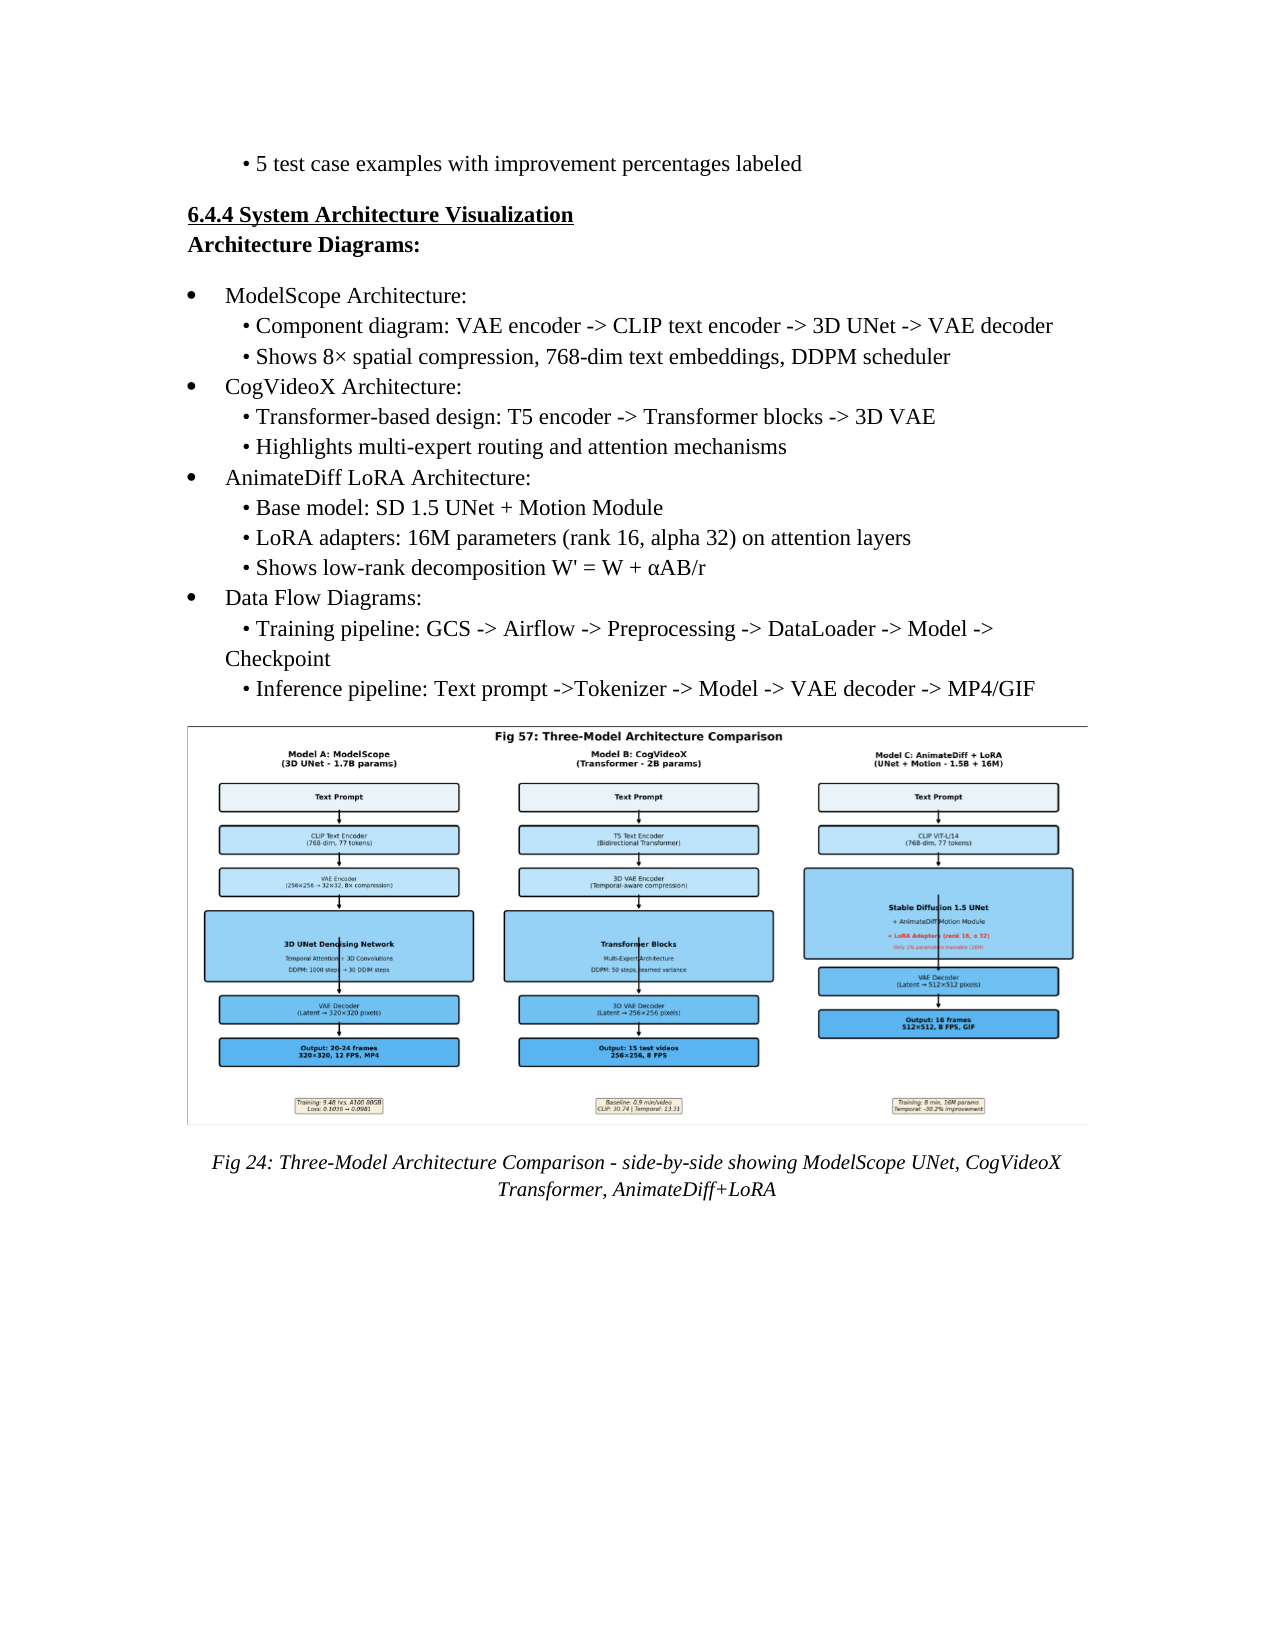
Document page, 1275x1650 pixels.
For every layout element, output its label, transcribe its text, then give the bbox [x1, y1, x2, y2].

list AnimateDiff LoRA Architecture: [187, 463, 1087, 490]
list • Shows 8× spatial compression, 768-dim text embeddings, DDPM scheduler [225, 343, 1087, 369]
subtitle 6.4.4 System Architecture Visualization [187, 201, 1087, 227]
list ModelScope Architecture: [187, 282, 1087, 309]
list • Shows low-rank decomposition W' = W + αAB/r [225, 554, 1087, 581]
list • 5 test case examples with improvement percentages labeled [225, 150, 1087, 176]
list • Component diagram: VAE encoder -> CLIP text encoder -> 3D UNet -> VAE decoder [225, 312, 1087, 339]
list • LoRA adapters: 16M parameters (rank 16, alpha 32) on attention layers [225, 524, 1087, 550]
list Data Flow Diagrams: [187, 584, 1087, 611]
list • Transformer-based design: T5 encoder -> Transformer blocks -> 3D VAE [225, 403, 1087, 429]
list • Inference pipeline: Text prompt ->Tokenizer -> Model -> VAE decoder -> MP4/GIF [225, 675, 1087, 701]
list CogVideoX Architecture: [187, 373, 1087, 399]
text Fig 24: Three-Model Architecture Comparison - side-by-side showing ModelScope UNet, CogVideoX Transformer, AnimateDiff+LoRA [187, 1149, 1087, 1201]
picture [187, 726, 1088, 1125]
list • Training pipeline: GCS -> Airflow -> Preprocessing -> DataLoader -> Model -> Checkpoint [225, 614, 1087, 671]
text Architecture Diagrams: [187, 231, 1087, 258]
list • Base model: SD 1.5 UNet + Motion Module [225, 494, 1087, 520]
list • Highlights multi-expert routing and attention mechanisms [225, 433, 1087, 460]
